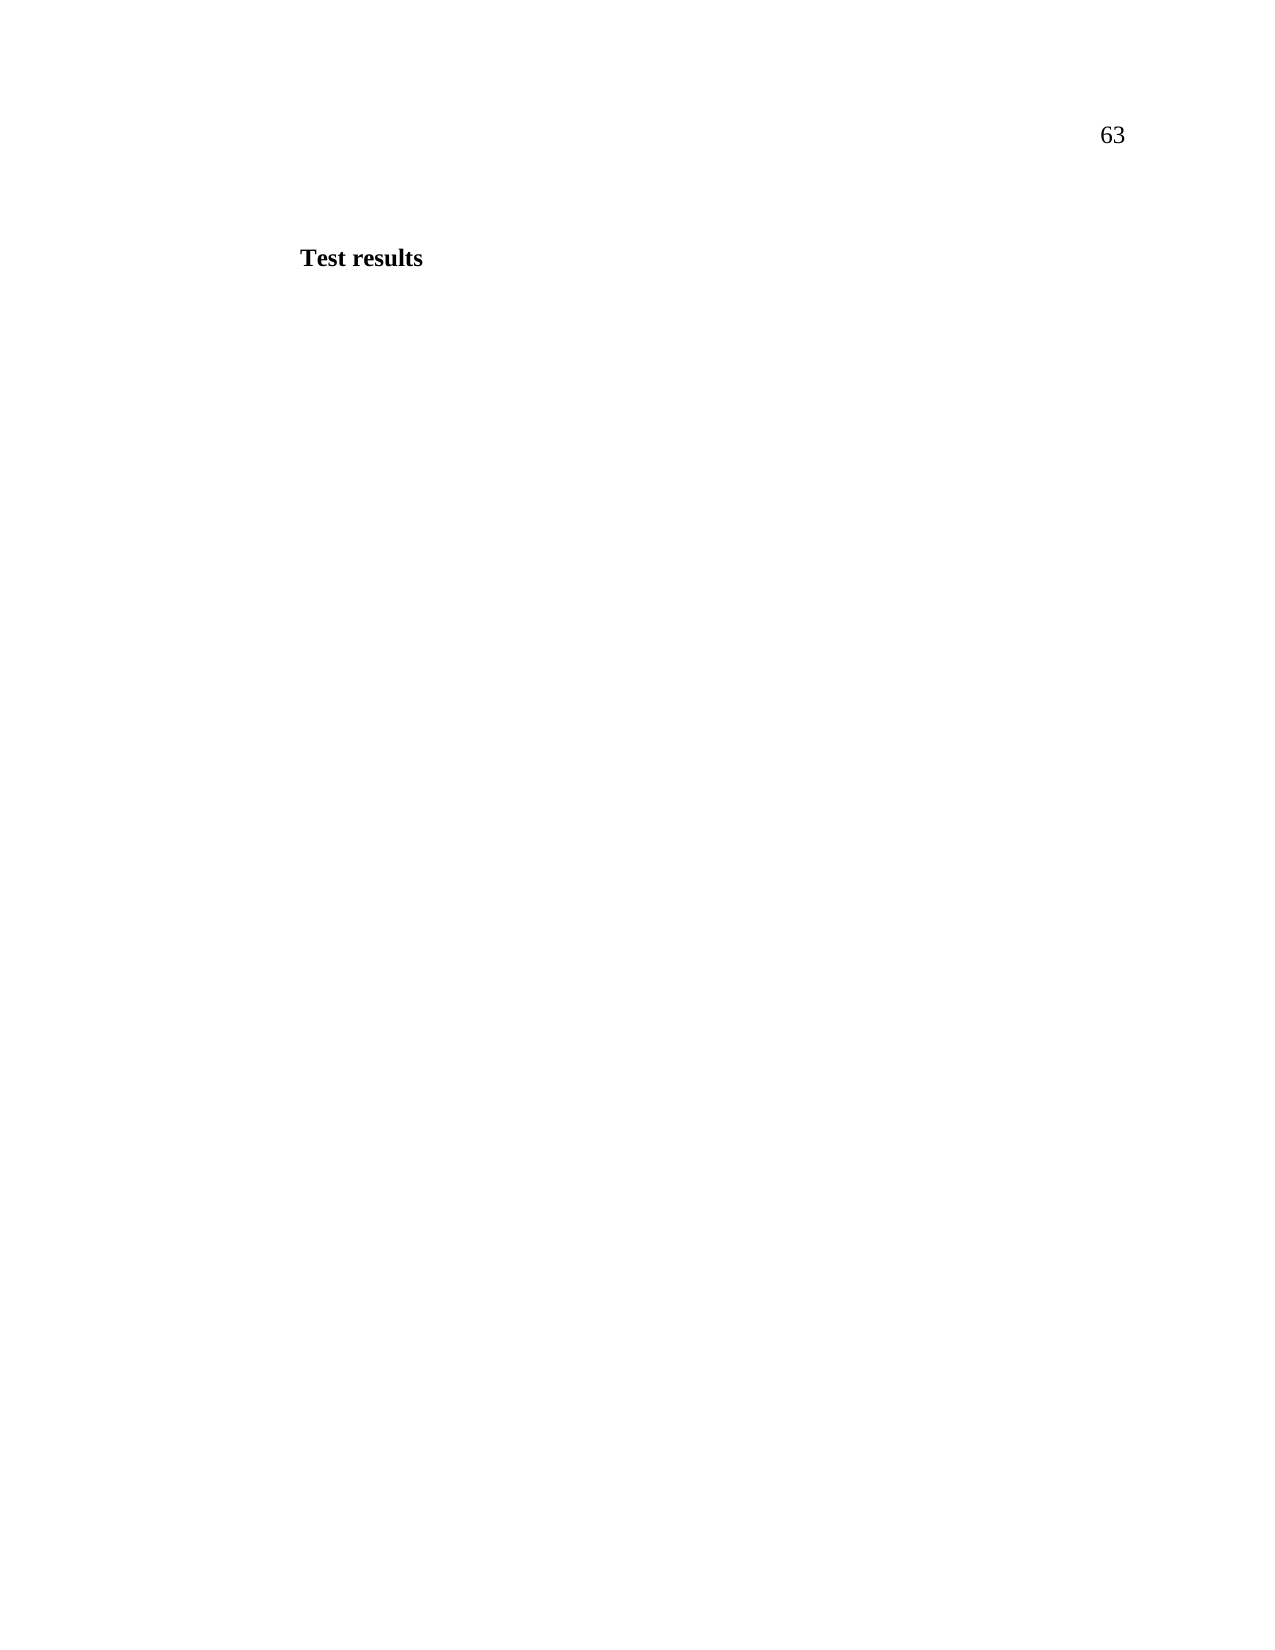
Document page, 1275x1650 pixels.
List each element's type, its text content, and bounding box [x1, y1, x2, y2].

subtitle Test results [225, 220, 1125, 278]
